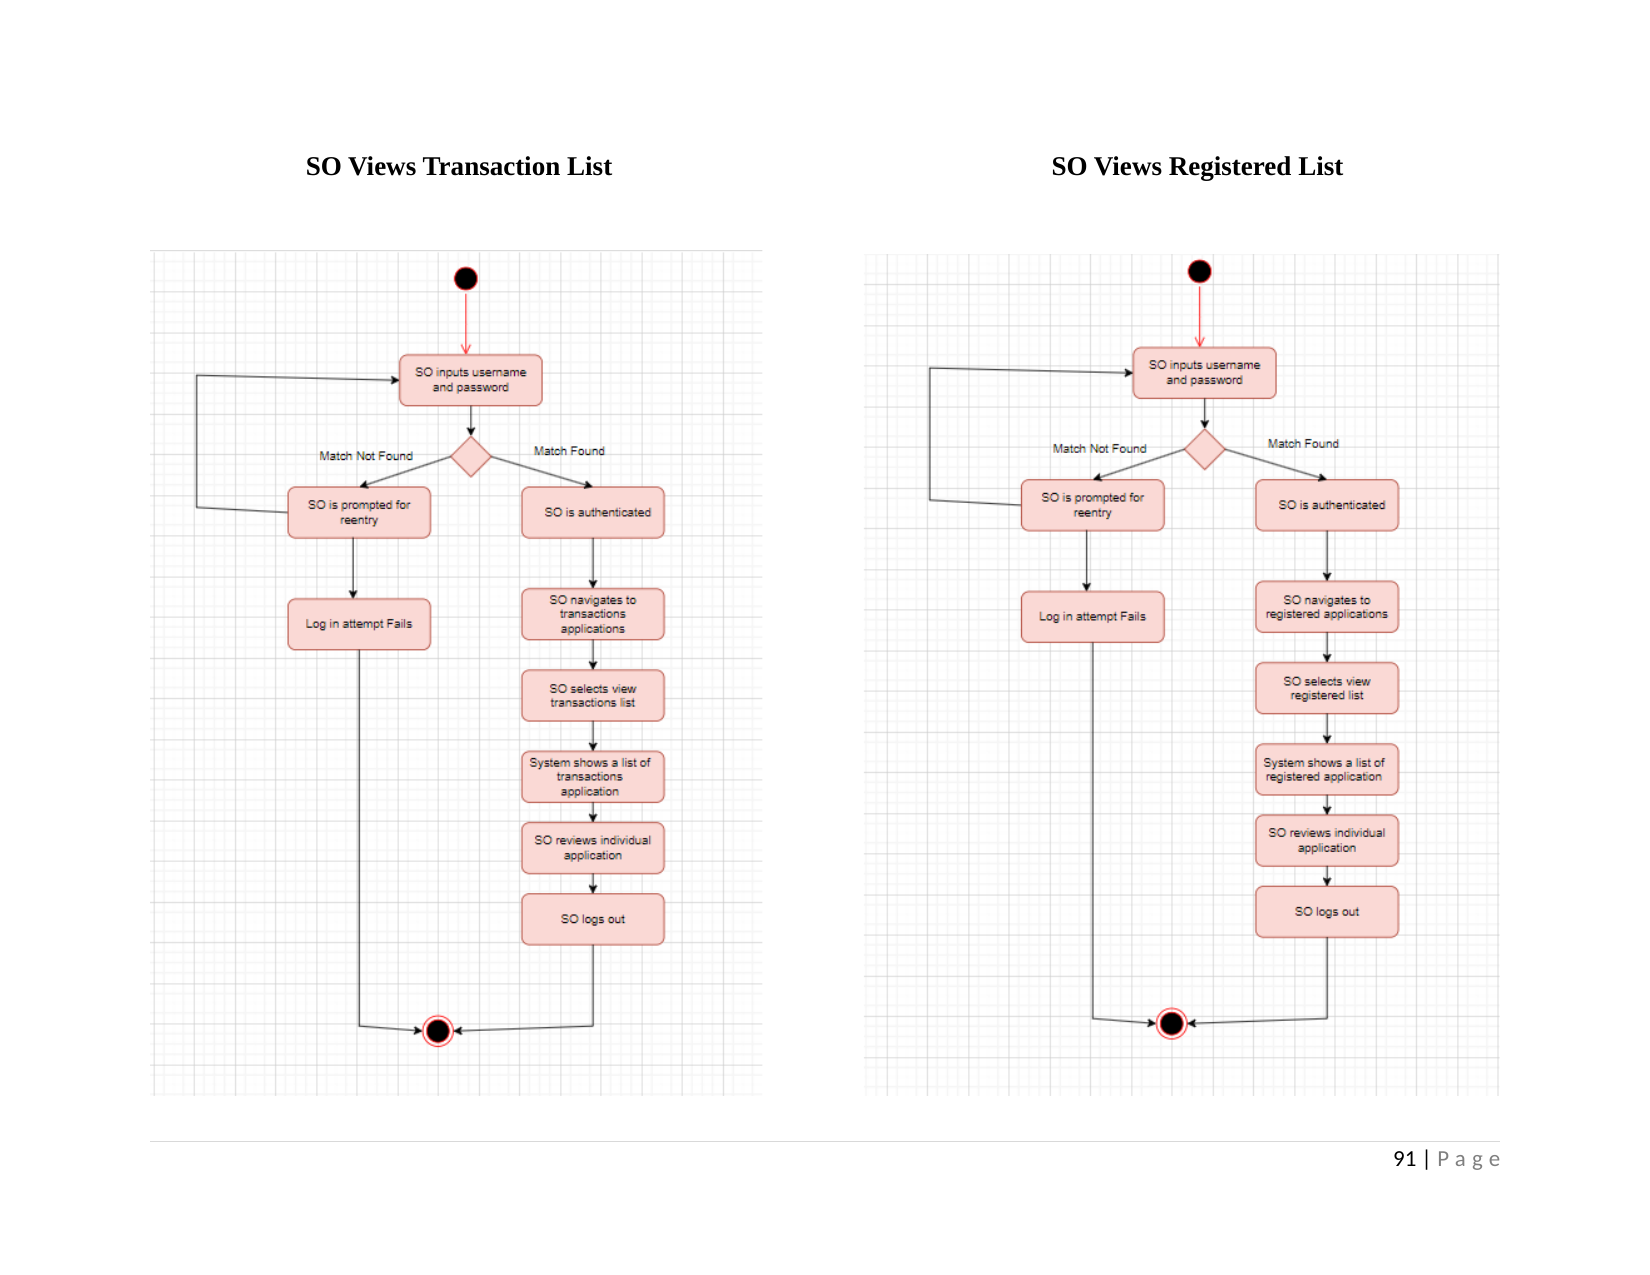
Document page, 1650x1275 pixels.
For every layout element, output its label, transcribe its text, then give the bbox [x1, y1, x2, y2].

text SO Views Transaction List SO Views Registered List [150, 150, 1500, 181]
picture [863, 254, 1500, 1096]
picture [150, 250, 763, 1096]
